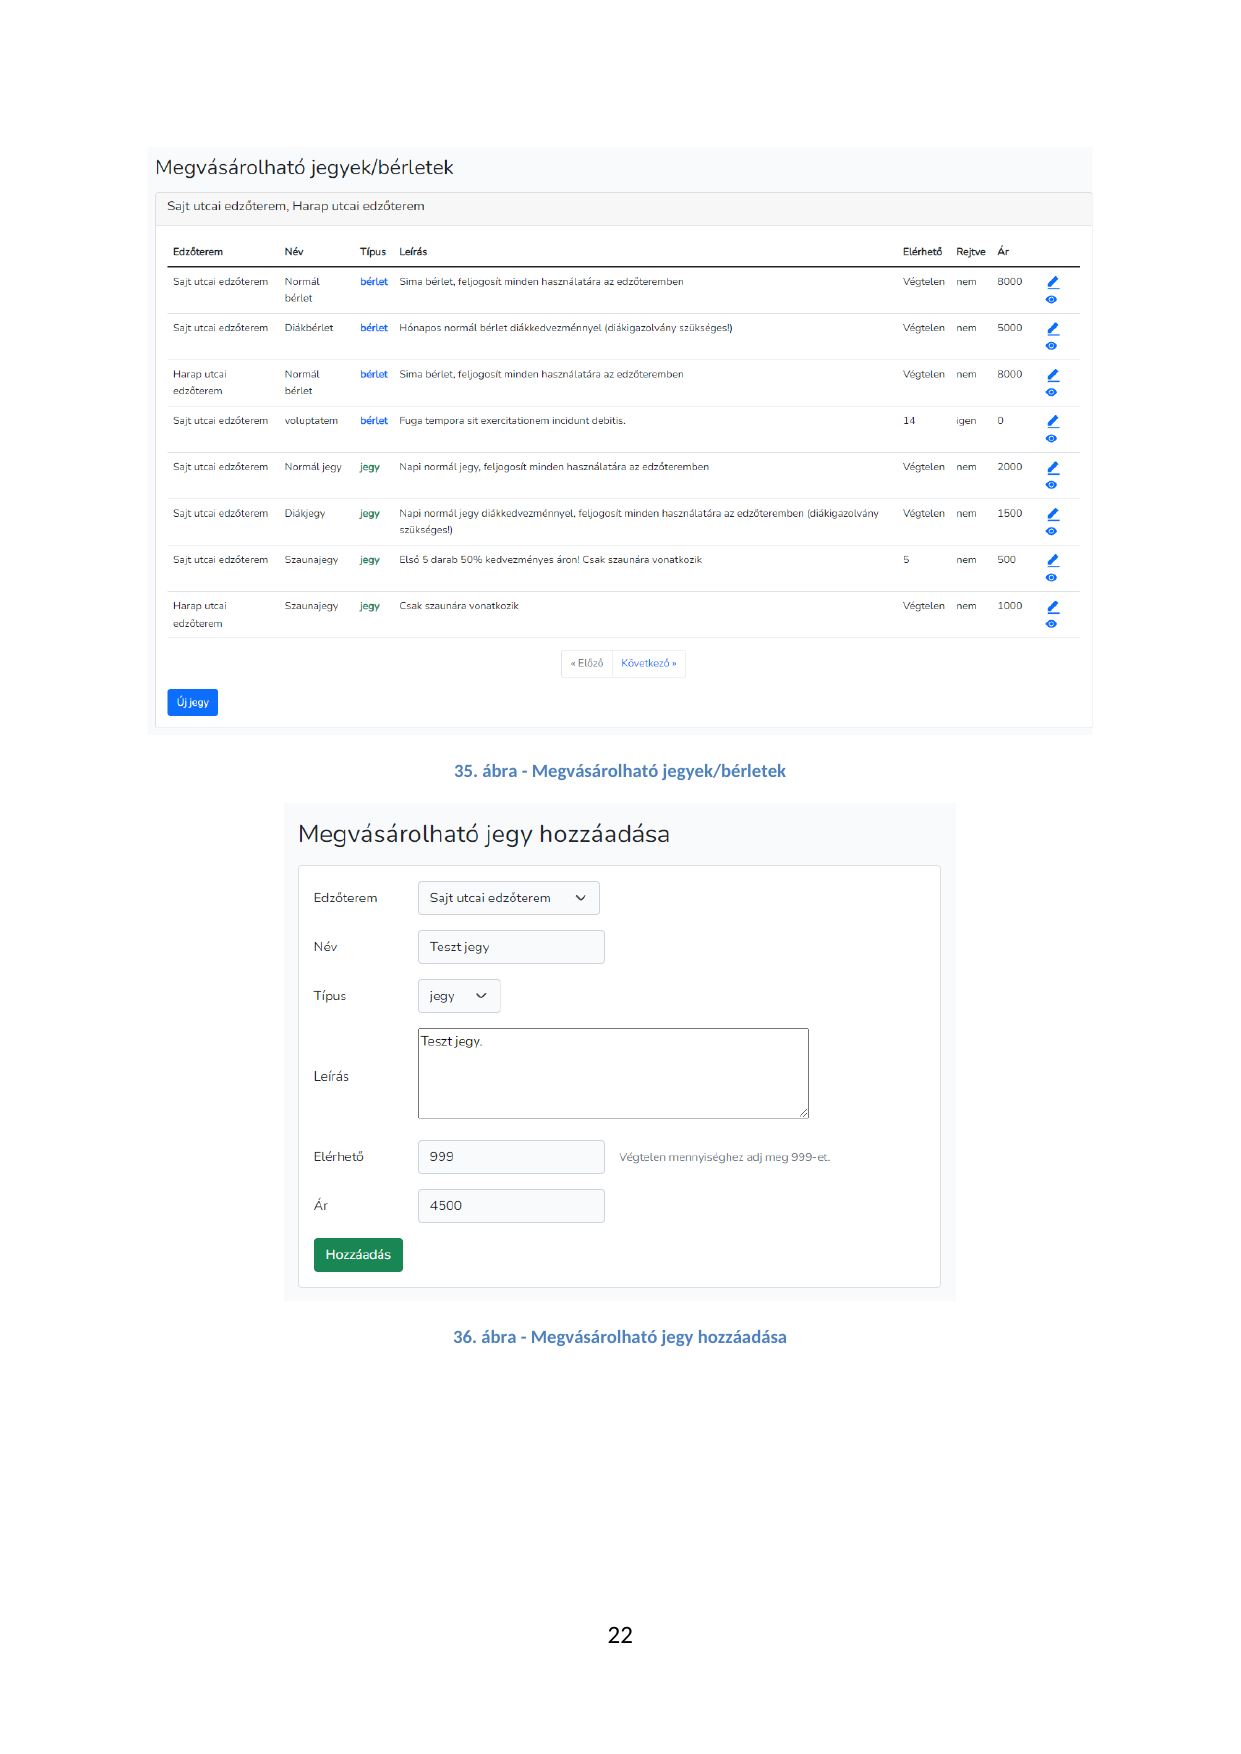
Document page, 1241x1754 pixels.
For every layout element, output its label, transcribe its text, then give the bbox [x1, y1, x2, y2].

text 36. ábra - Megvásárolható jegy hozzáadása [148, 1326, 1093, 1348]
picture [284, 803, 957, 1301]
picture [147, 147, 1093, 735]
text 35. ábra - Megvásárolható jegyek/bérletek [148, 759, 1093, 782]
